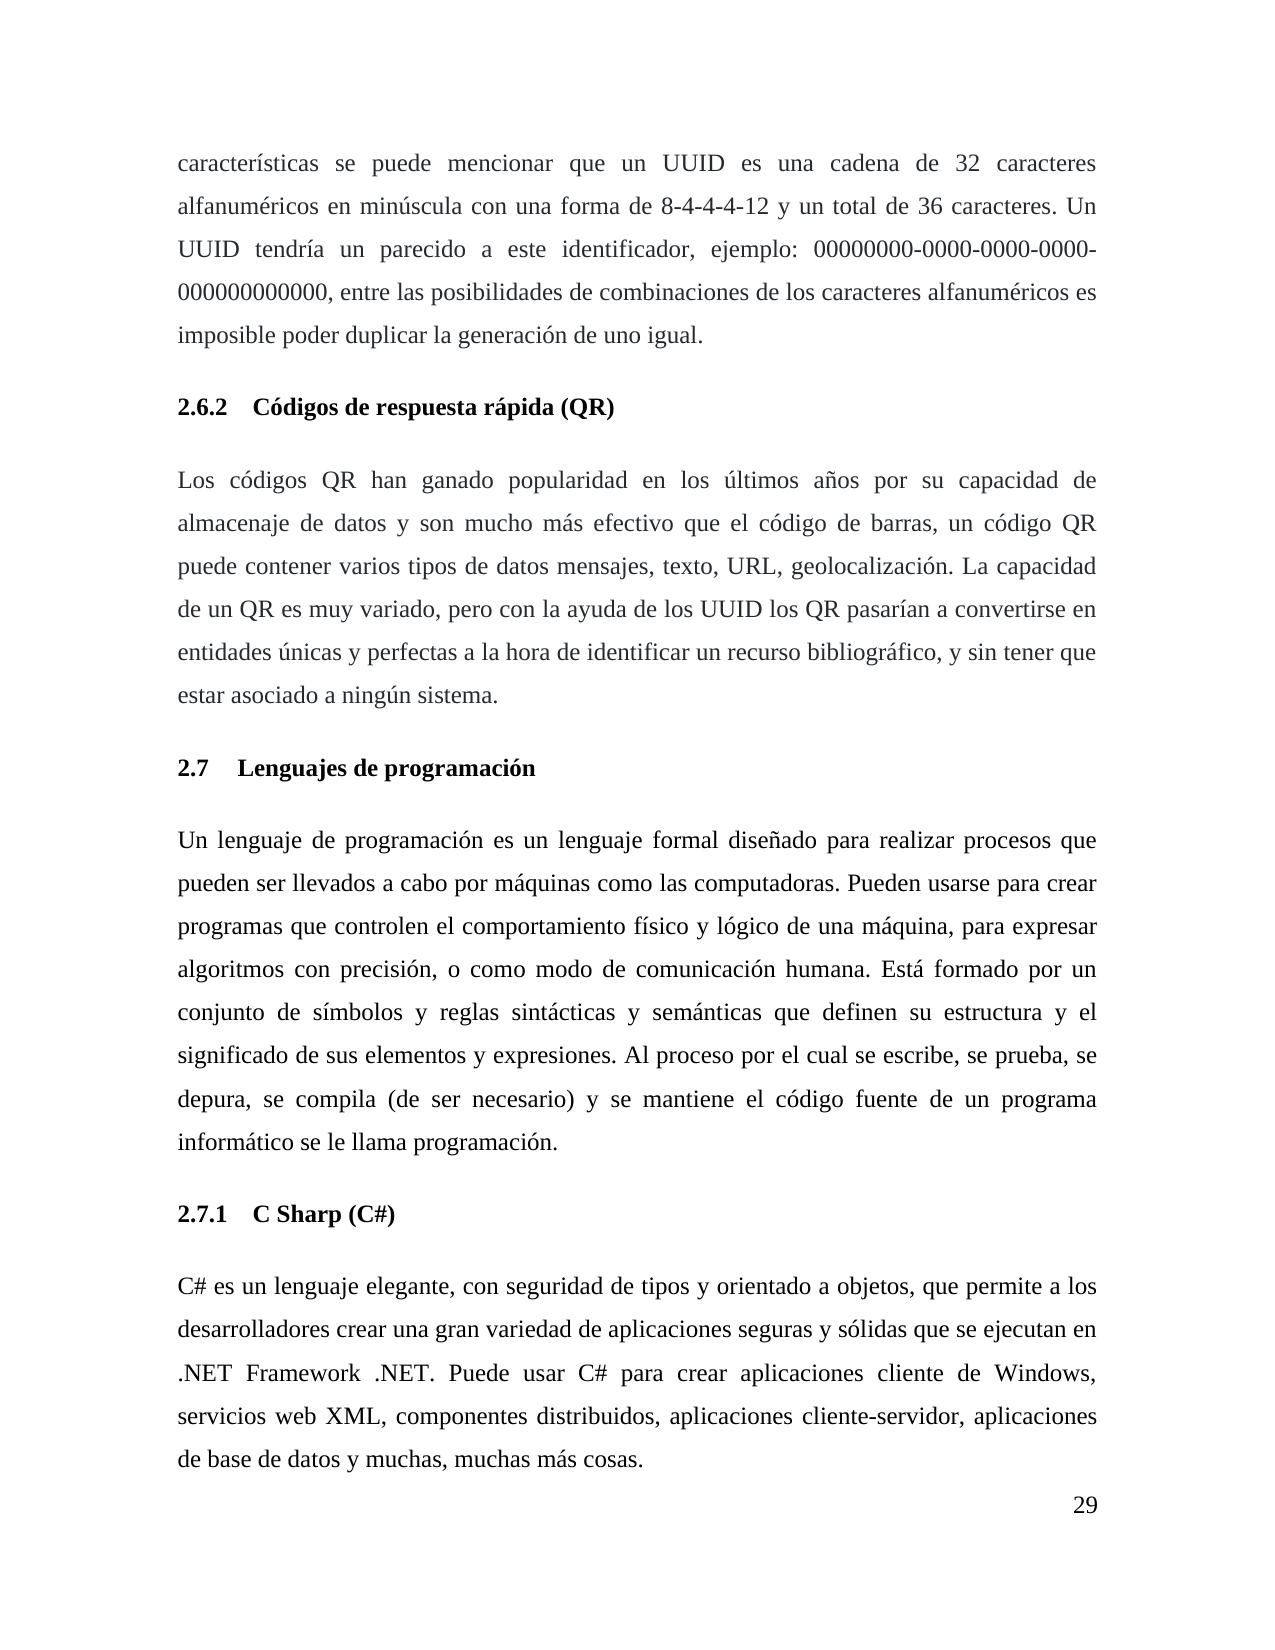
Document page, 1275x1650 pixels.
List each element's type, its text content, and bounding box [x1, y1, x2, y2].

subtitle Lenguajes de programación [177, 753, 1098, 781]
text C# es un lenguaje elegante, con seguridad de tipos y orientado a objetos, que permite a los desarrolladores crear una gran variedad de aplicaciones seguras y sólidas que se ejecutan en .NET Framework .NET. Puede usar C# para crear aplicaciones cliente de Windows, servicios web XML, componentes distribuidos, aplicaciones cliente-servidor, aplicaciones de base de datos y muchas, muchas más cosas. [177, 1271, 1098, 1473]
subtitle C Sharp (C#) [177, 1199, 1098, 1228]
text Los códigos QR han ganado popularidad en los últimos años por su capacidad de almacenaje de datos y son mucho más efectivo que el código de barras, un código QR puede contener varios tipos de datos mensajes, texto, URL, geolocalización. La capacidad de un QR es muy variado, pero con la ayuda de los UUID los QR pasarían a convertirse en entidades únicas y perfectas a la hora de identificar un recurso bibliográfico, y sin tener que estar asociado a ningún sistema. [177, 465, 1098, 709]
text Un lenguaje de programación es un lenguaje formal diseñado para realizar procesos que pueden ser llevados a cabo por máquinas como las computadoras. Pueden usarse para crear programas que controlen el comportamiento físico y lógico de una máquina, para expresar algoritmos con precisión, o como modo de comunicación humana. Está formado por un conjunto de símbolos y reglas sintácticas y semánticas que definen su estructura y el significado de sus elementos y expresiones. Al proceso por el cual se escribe, se prueba, se depura, se compila (de ser necesario) y se mantiene el código fuente de un programa informático se le llama programación. [177, 825, 1098, 1156]
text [177, 148, 1098, 349]
subtitle Códigos de respuesta rápida (QR) [177, 392, 1098, 421]
